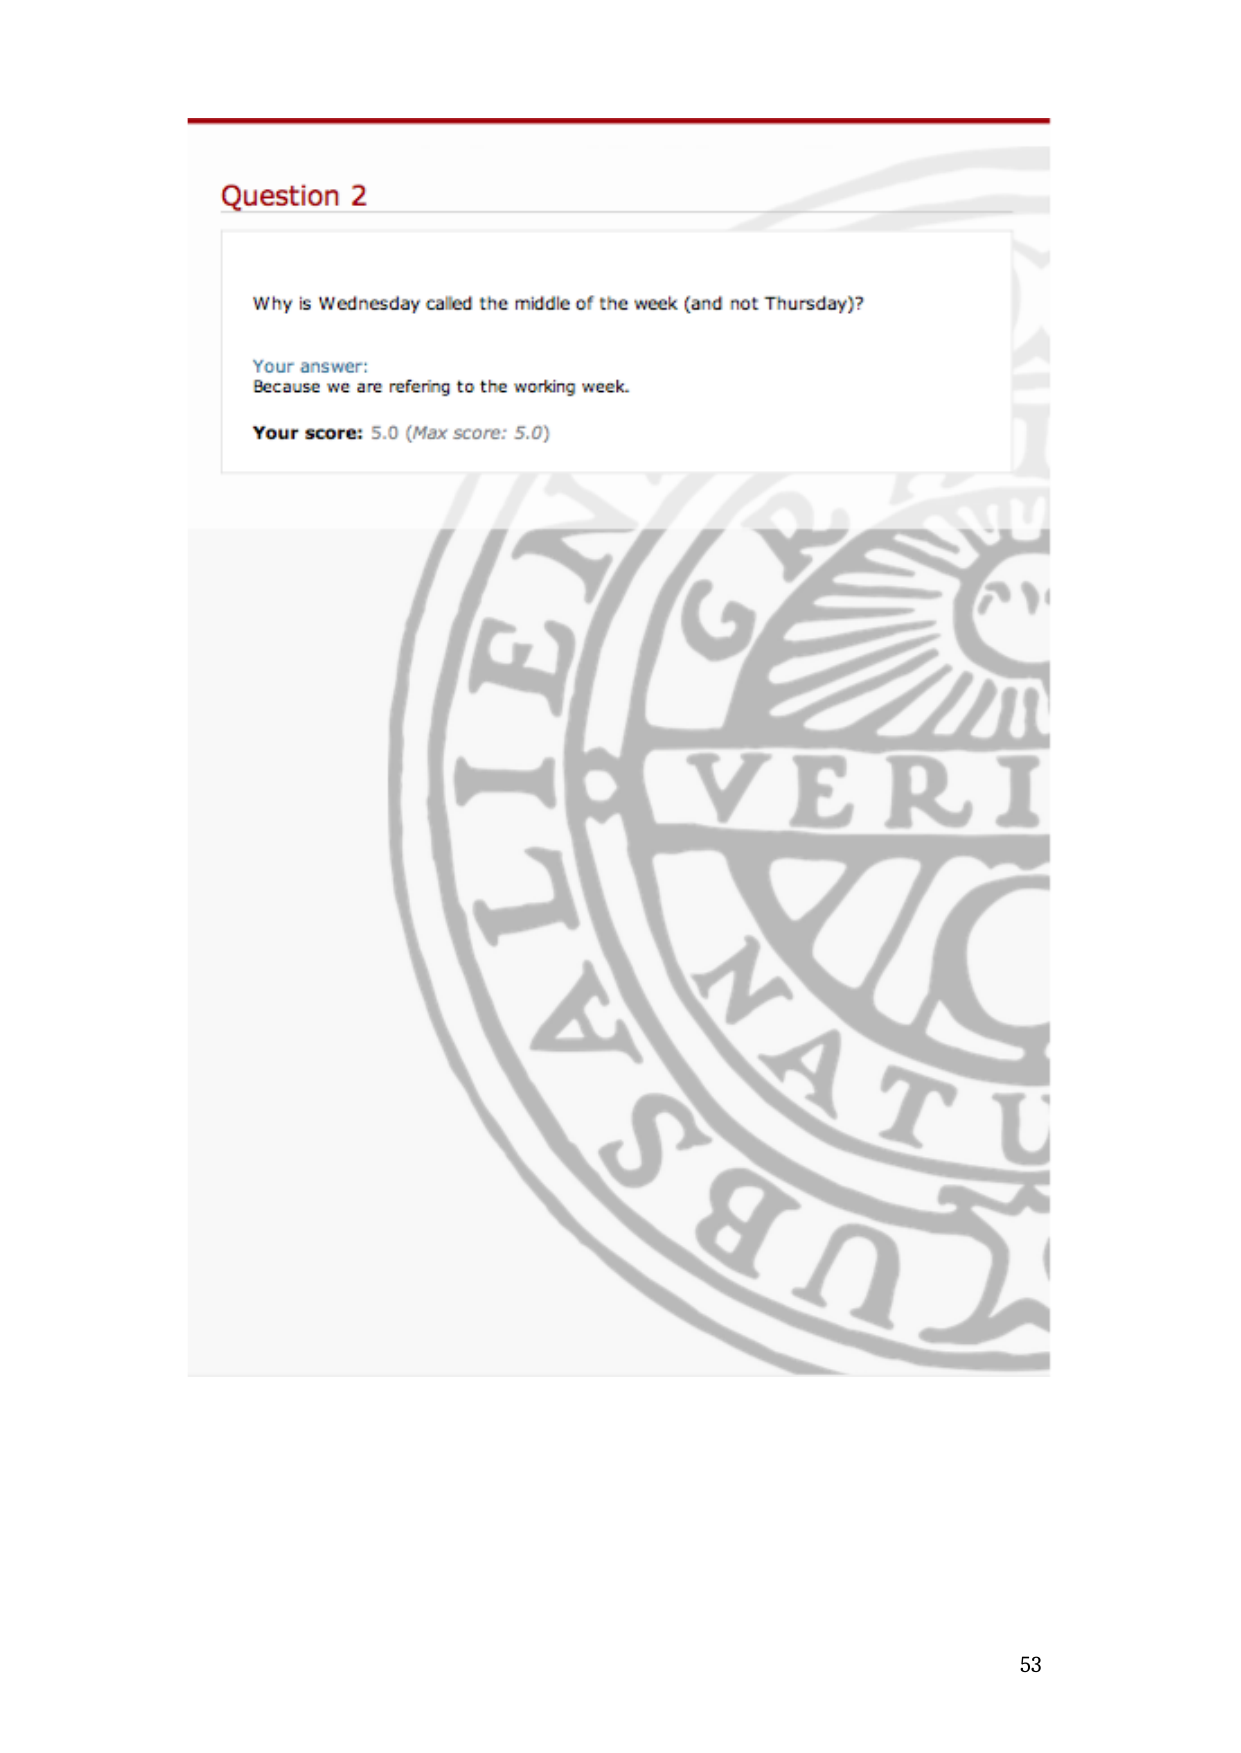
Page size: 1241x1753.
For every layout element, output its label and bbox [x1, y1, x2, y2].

picture [187, 118, 1052, 1377]
